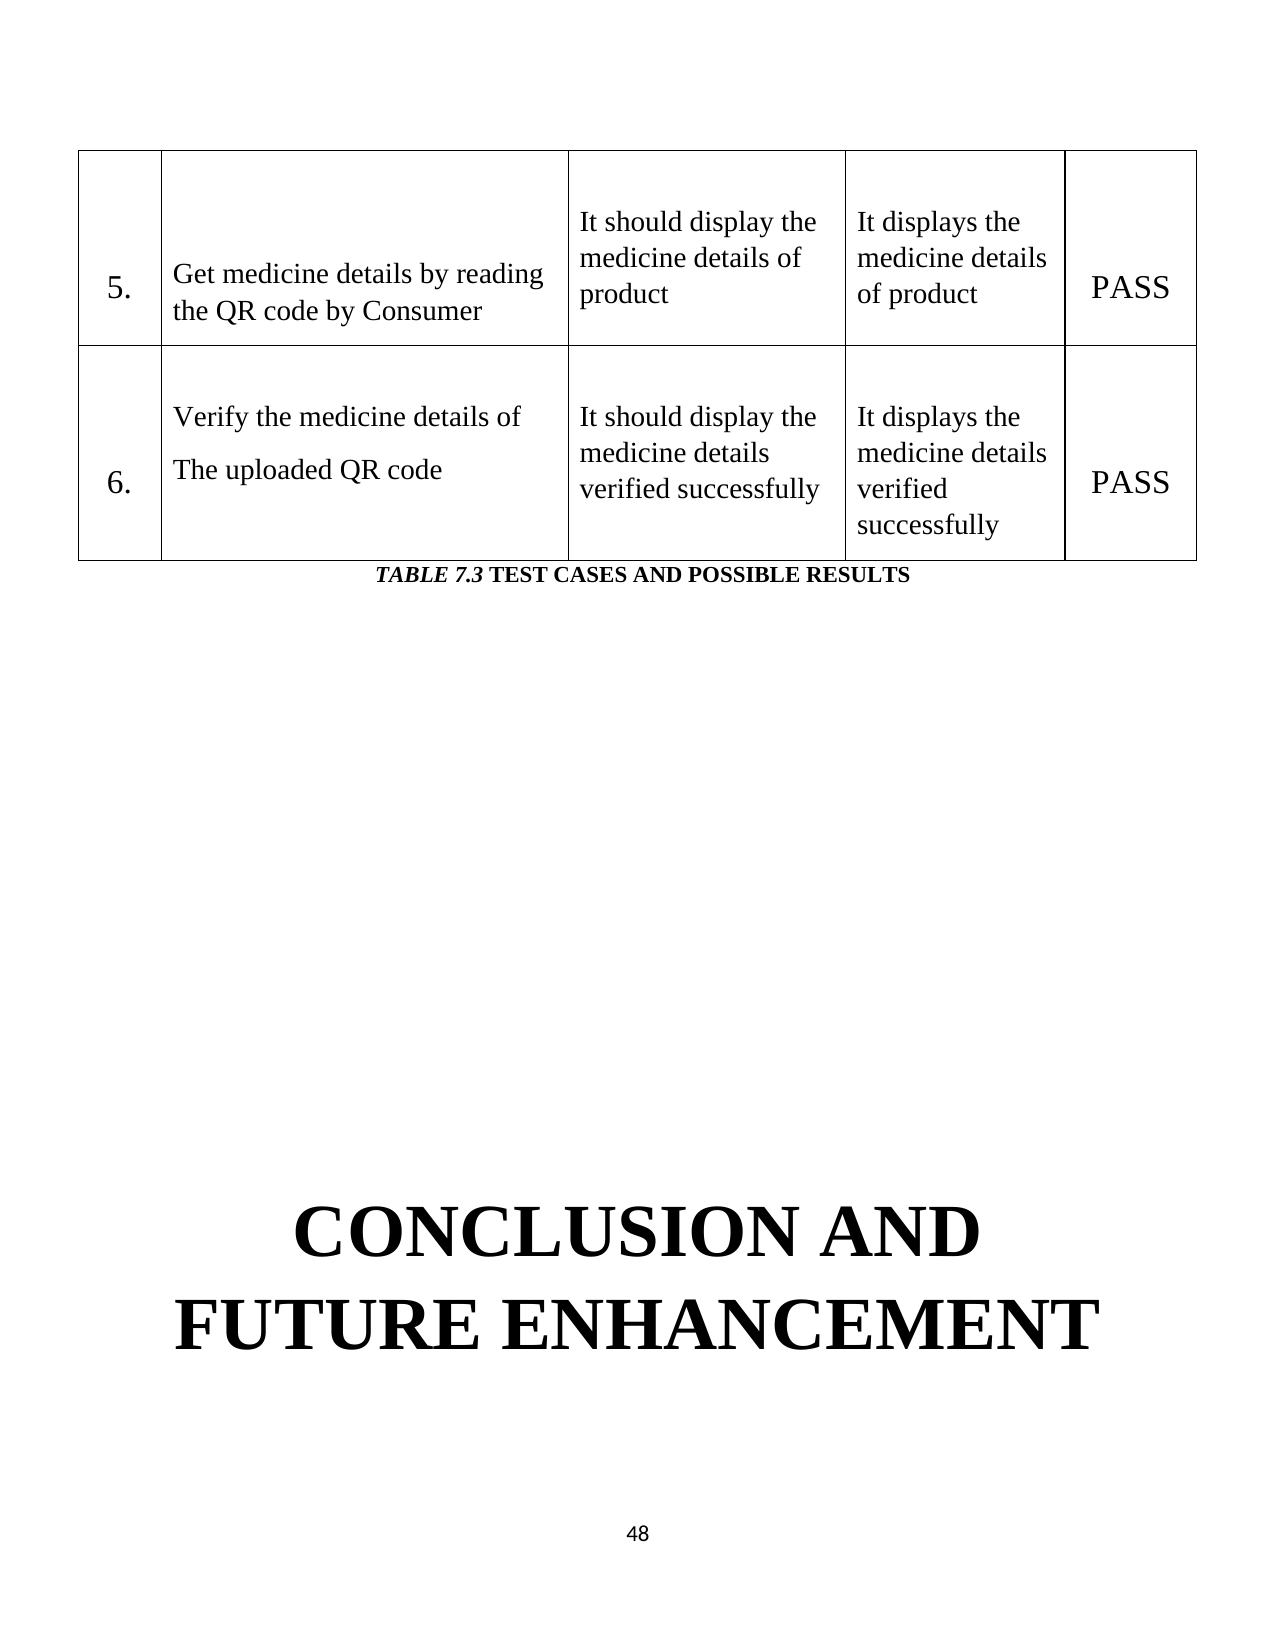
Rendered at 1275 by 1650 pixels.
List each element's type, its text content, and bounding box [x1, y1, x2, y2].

table_cell Get medicine details by reading the QR code by Consumer [162, 151, 568, 345]
table_cell Verify the medicine details of The uploaded QR code [162, 346, 568, 560]
text CONCLUSION AND FUTURE ENHANCEMENT [150, 1186, 1125, 1365]
table_cell It should display the medicine details of product [569, 151, 845, 345]
table_cell It displays the medicine details of product [846, 151, 1064, 345]
table_cell 5. [79, 151, 161, 345]
table_cell It should display the medicine details verified successfully [569, 346, 845, 560]
text TABLE 7.3 TEST CASES AND POSSIBLE RESULTS [300, 561, 1125, 587]
table_cell PASS [1066, 151, 1196, 345]
table_cell 6. [79, 346, 161, 560]
table_cell PASS [1066, 346, 1196, 560]
table_cell It displays the medicine details verified successfully [846, 346, 1064, 560]
